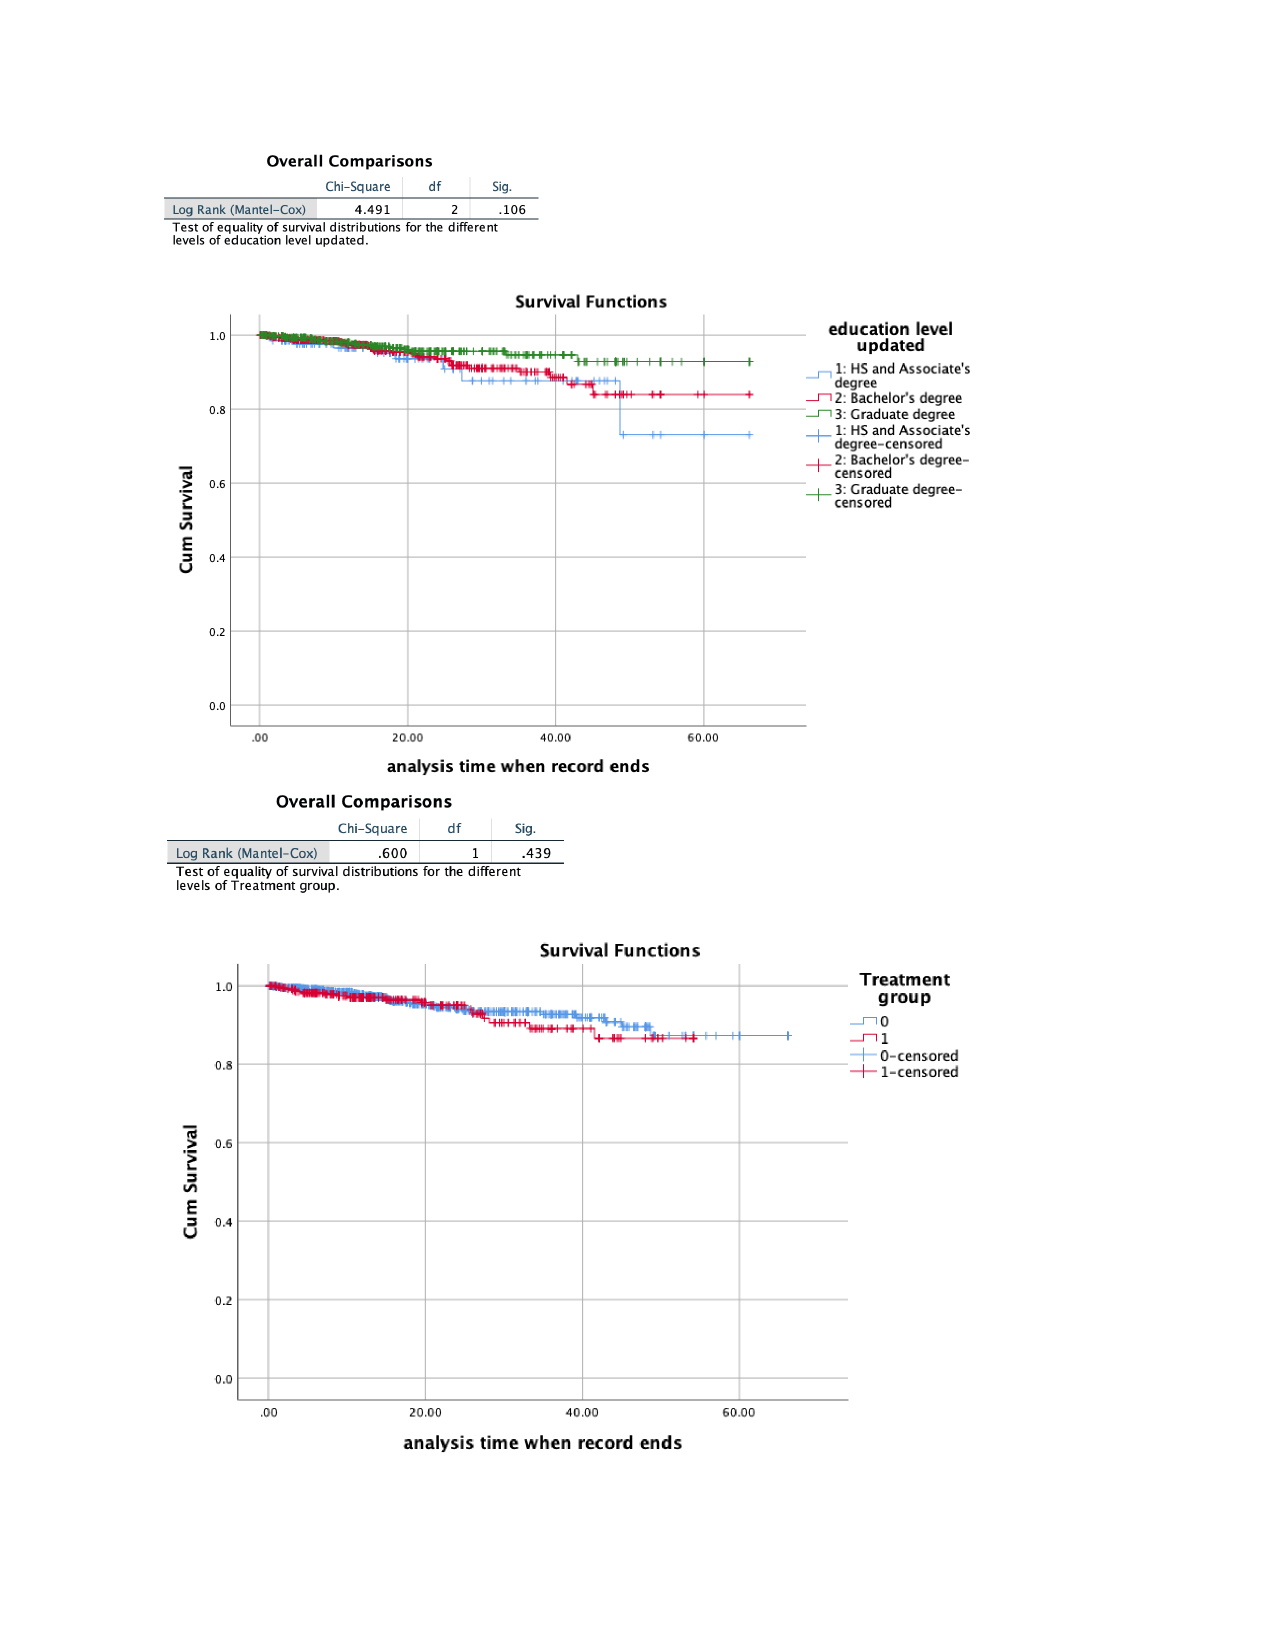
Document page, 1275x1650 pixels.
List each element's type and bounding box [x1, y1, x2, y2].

picture [150, 150, 989, 1468]
